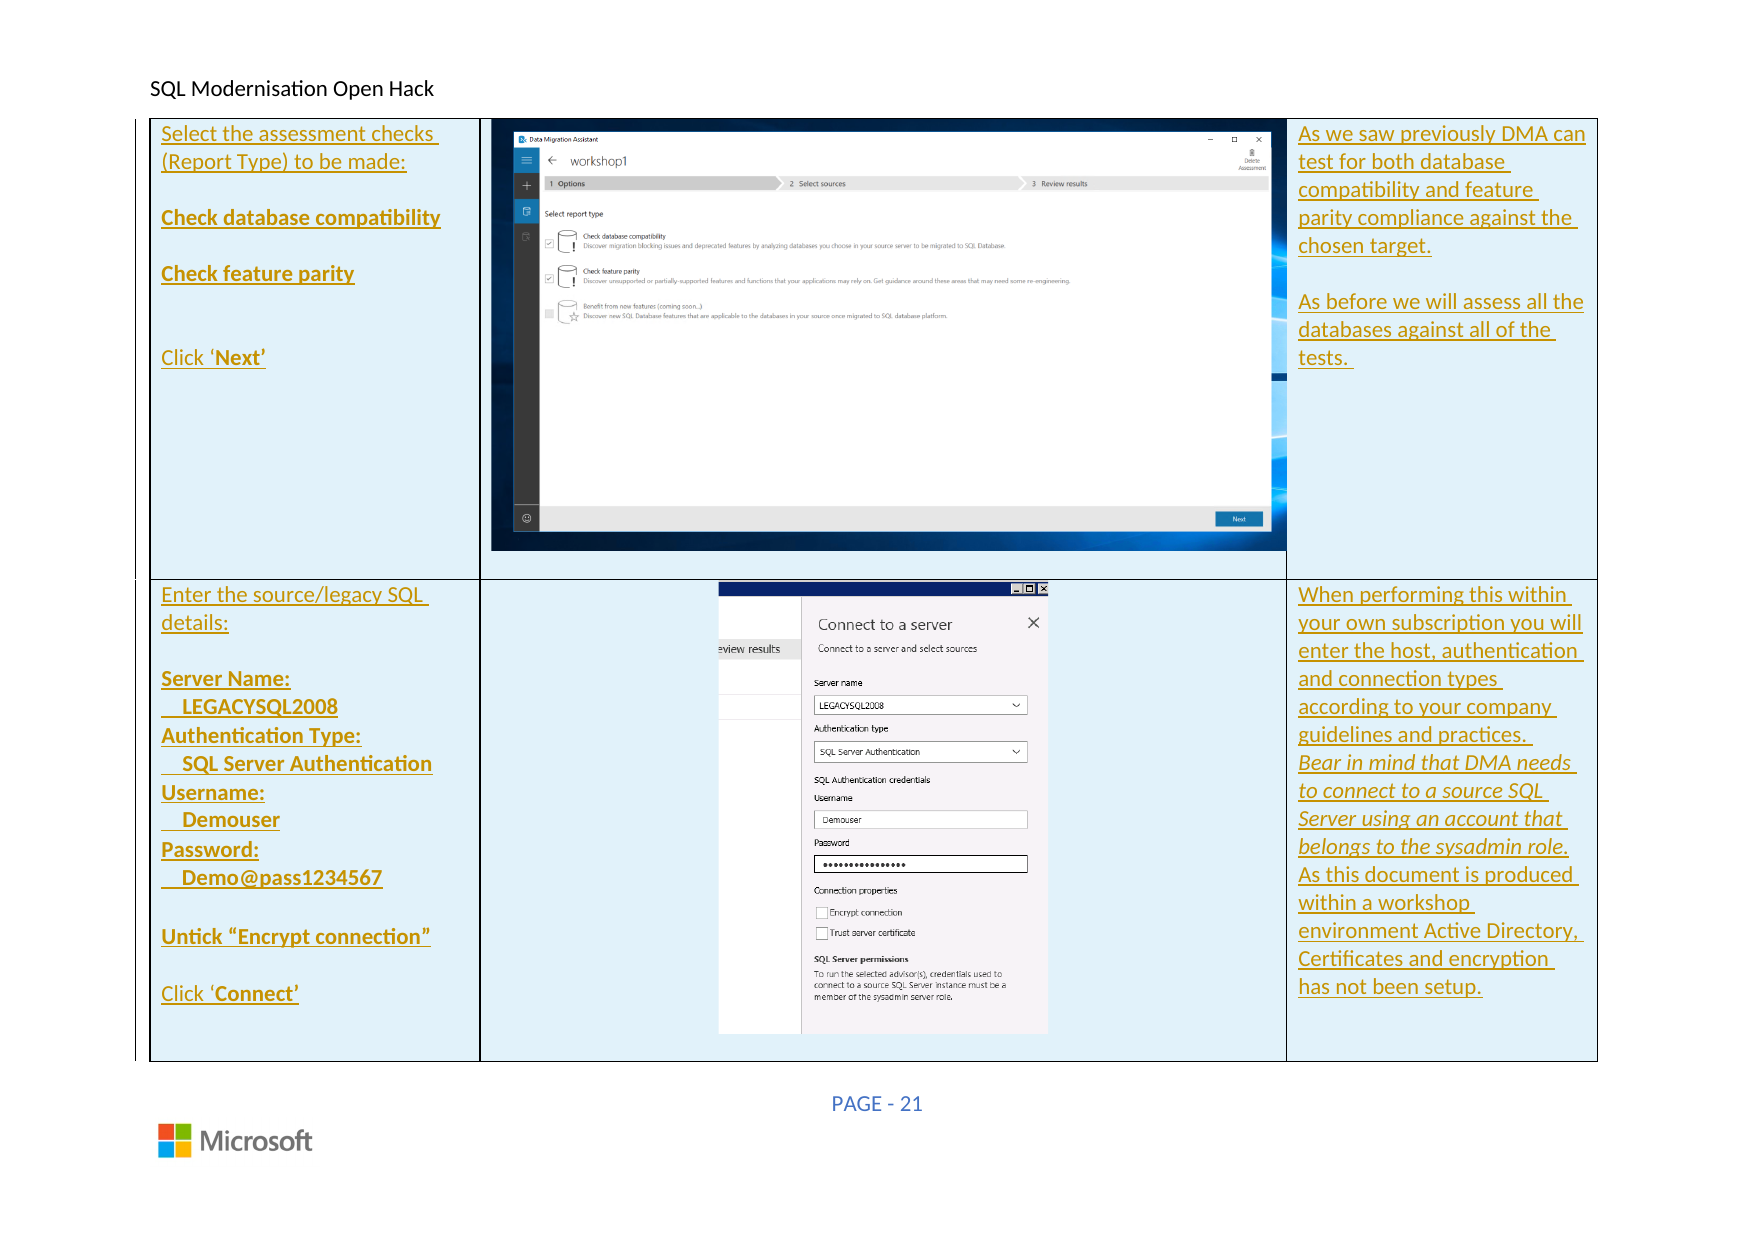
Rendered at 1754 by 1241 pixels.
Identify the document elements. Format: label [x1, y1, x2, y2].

picture [718, 580, 1049, 1034]
picture [491, 119, 1287, 551]
picture [150, 1117, 321, 1167]
